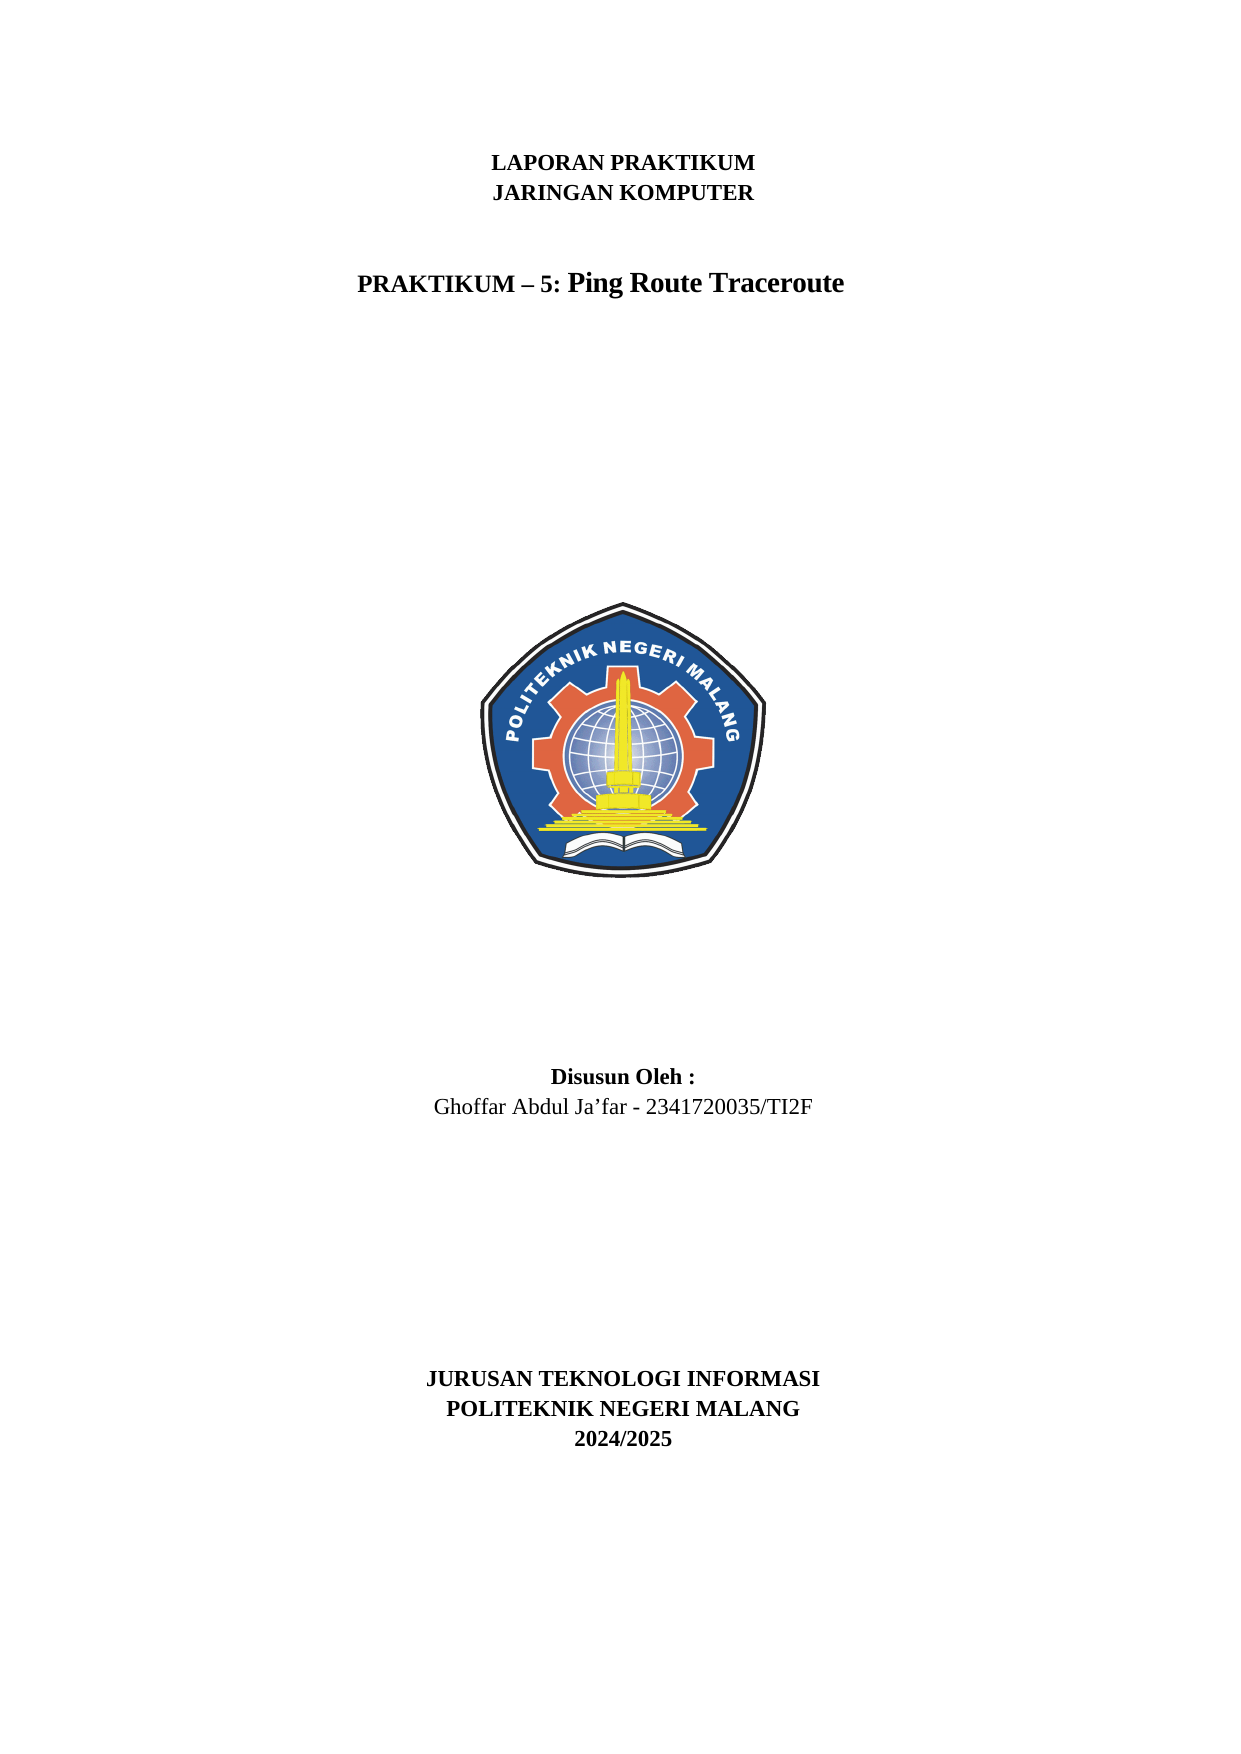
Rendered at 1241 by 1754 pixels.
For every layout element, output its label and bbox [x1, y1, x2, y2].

picture [477, 602, 769, 878]
